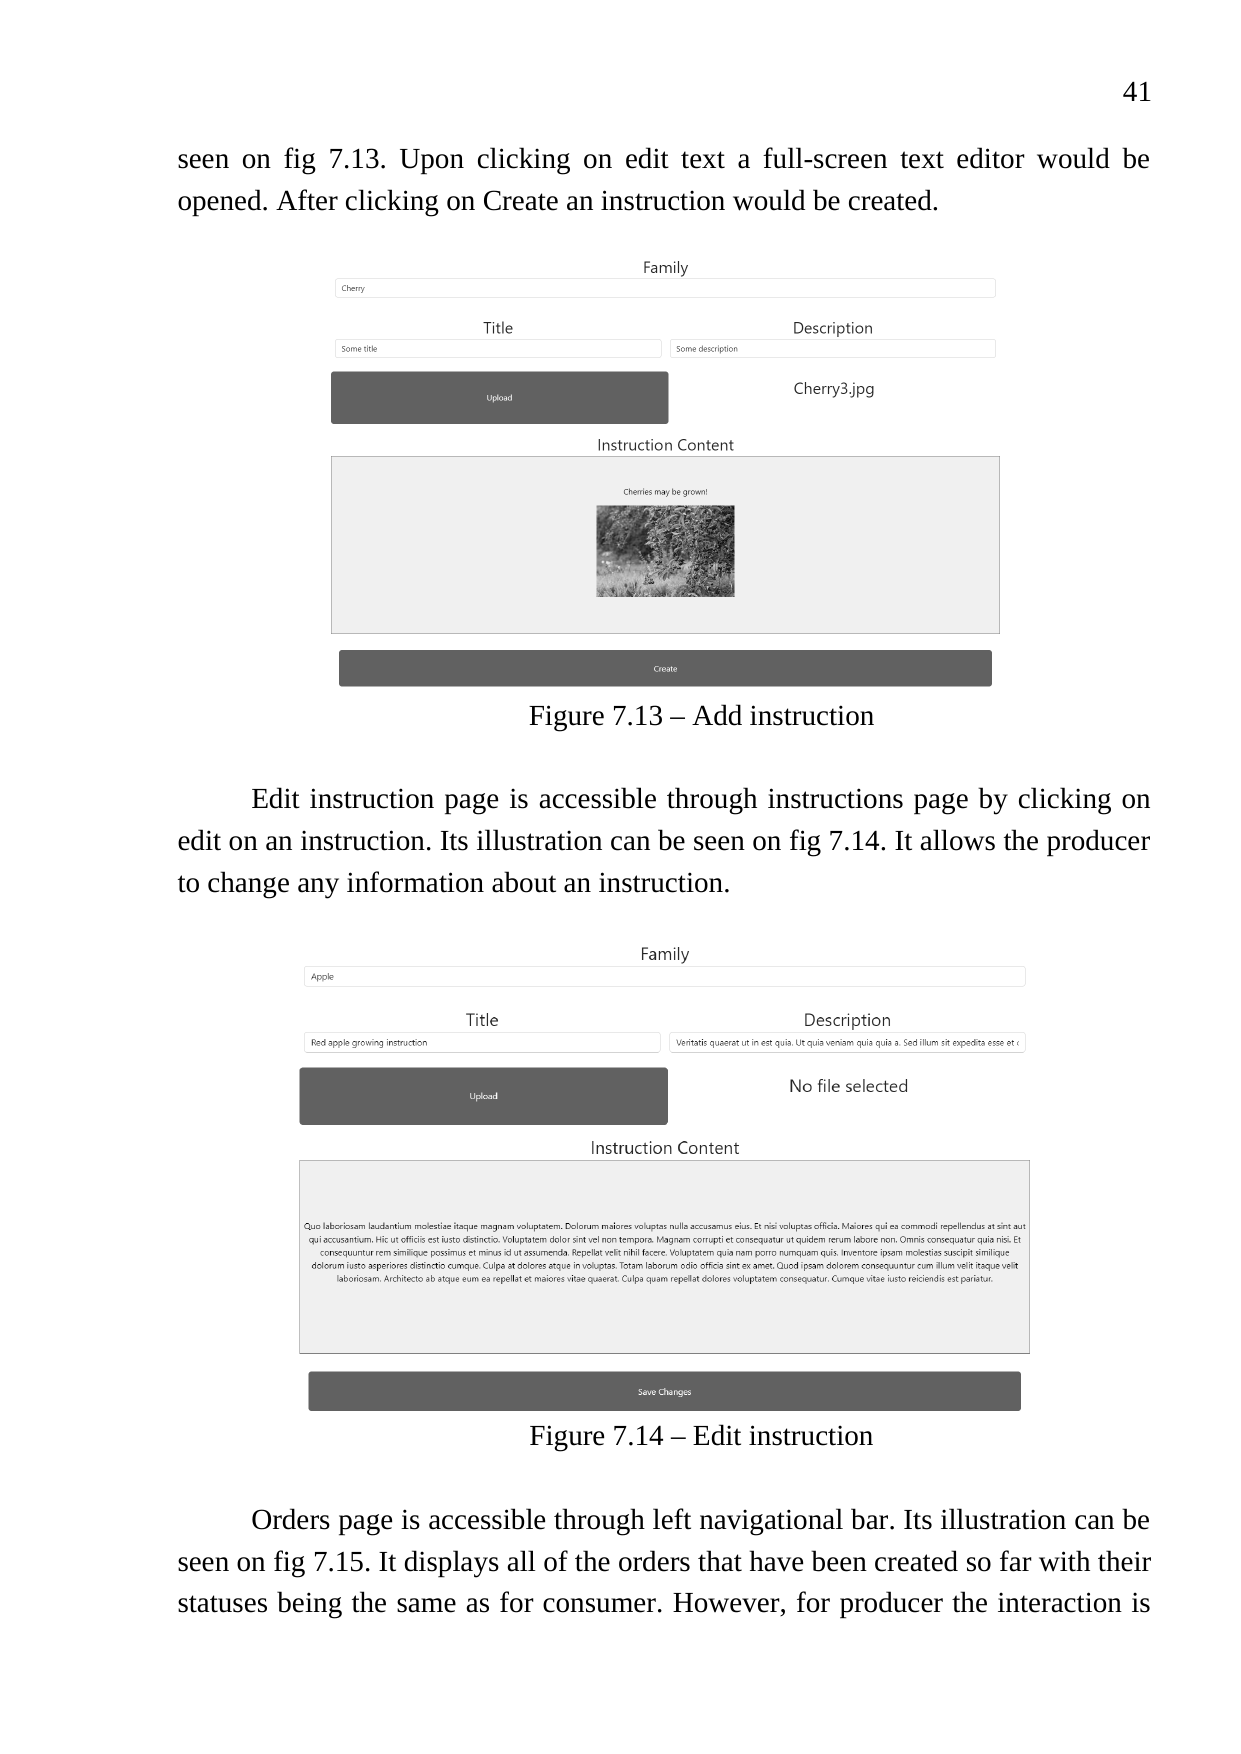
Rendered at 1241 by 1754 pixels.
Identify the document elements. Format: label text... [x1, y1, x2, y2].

picture [327, 252, 1002, 698]
text Edit instruction page is accessible through instructions page by clicking on edit on an instruction. Its illustration can be seen on fig 7.14. It allows the producer to change any information about an instruction. [177, 782, 1152, 899]
text Figure 7.14 – Edit instruction [177, 1418, 1152, 1452]
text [177, 141, 1152, 216]
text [177, 1502, 1152, 1619]
text Figure 7.13 – Add instruction [177, 698, 1152, 731]
picture [295, 935, 1034, 1418]
